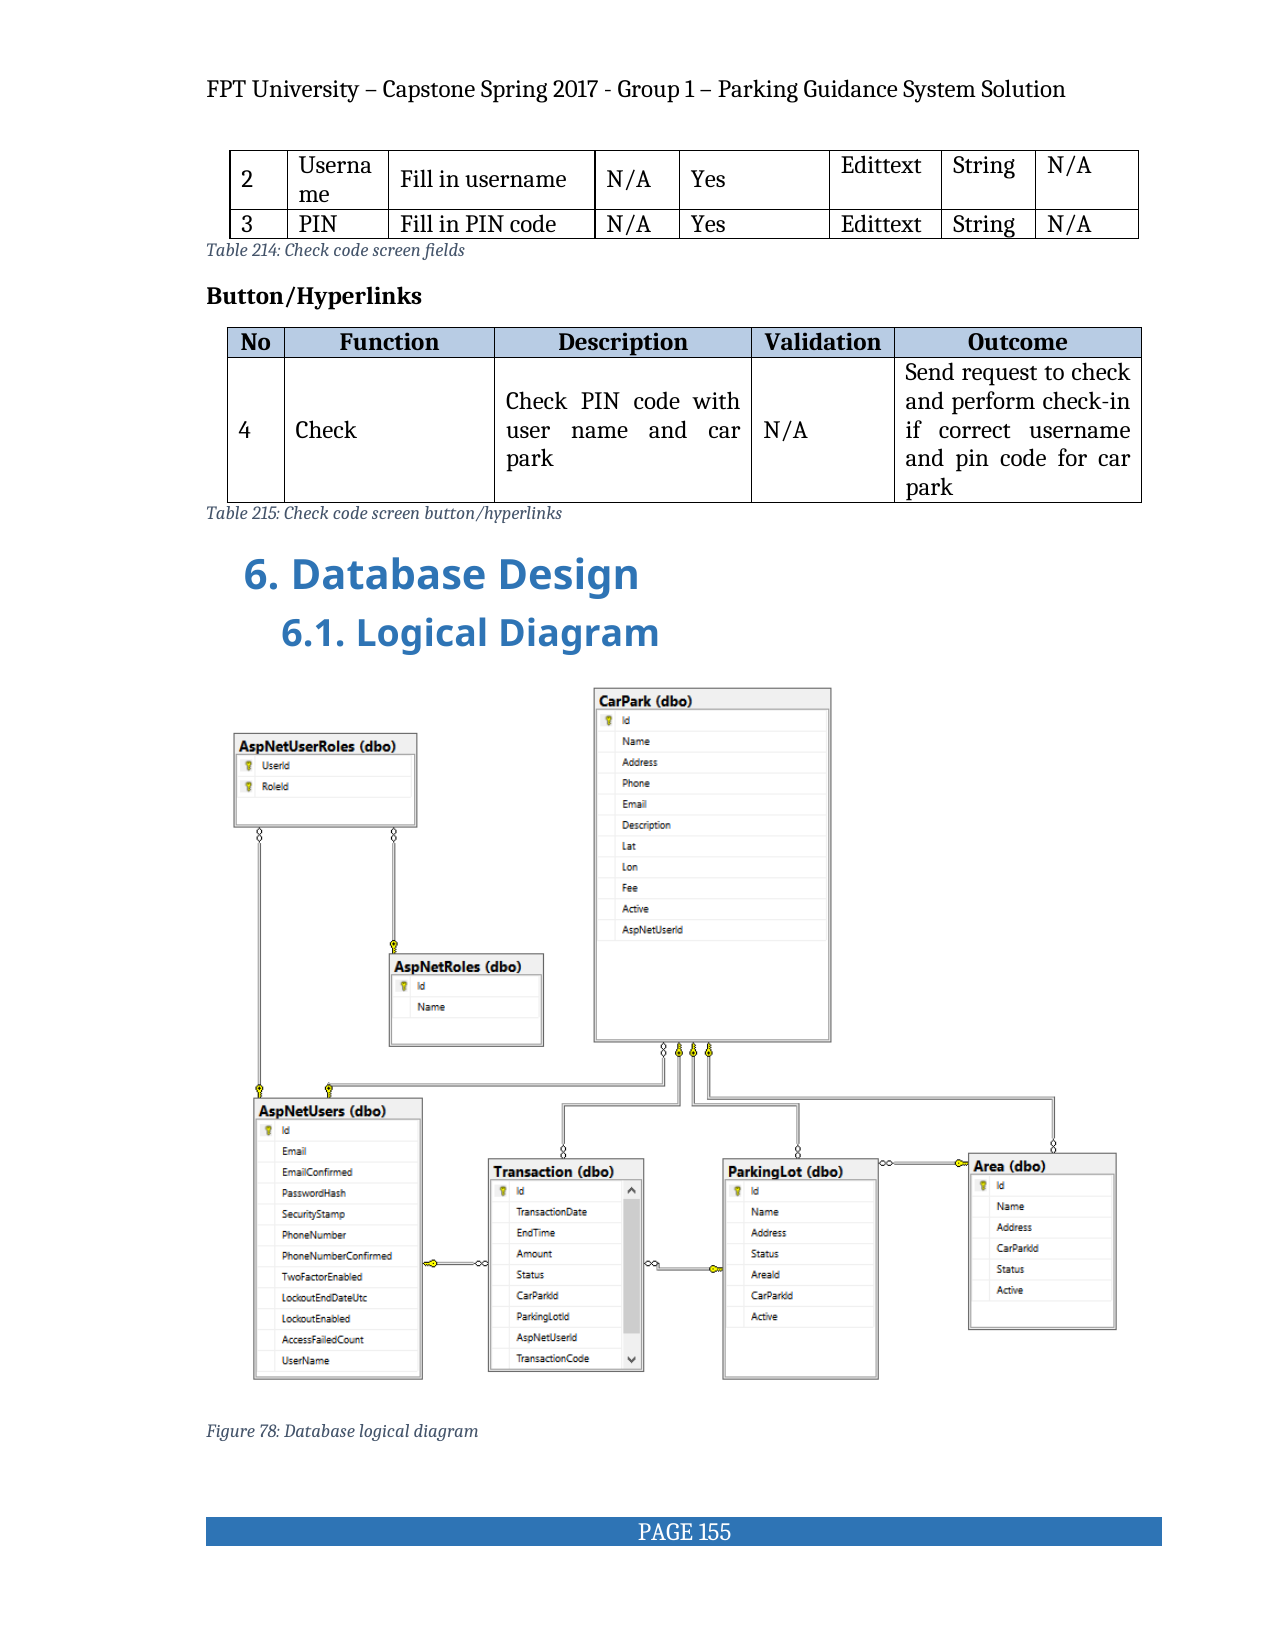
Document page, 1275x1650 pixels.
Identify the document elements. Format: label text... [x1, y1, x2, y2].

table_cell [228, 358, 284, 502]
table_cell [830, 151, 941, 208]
subtitle Logical Diagram [206, 606, 1162, 657]
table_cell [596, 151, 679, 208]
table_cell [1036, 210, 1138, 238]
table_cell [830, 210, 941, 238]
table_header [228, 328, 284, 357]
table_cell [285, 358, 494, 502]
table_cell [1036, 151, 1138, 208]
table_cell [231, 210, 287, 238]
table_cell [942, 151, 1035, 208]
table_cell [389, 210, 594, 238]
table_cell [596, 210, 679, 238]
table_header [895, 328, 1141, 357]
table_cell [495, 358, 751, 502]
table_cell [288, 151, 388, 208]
text Button/Hyperlinks [206, 282, 1162, 311]
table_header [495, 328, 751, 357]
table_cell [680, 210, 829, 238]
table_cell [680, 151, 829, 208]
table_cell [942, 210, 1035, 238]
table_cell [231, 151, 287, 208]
picture [206, 669, 1163, 1404]
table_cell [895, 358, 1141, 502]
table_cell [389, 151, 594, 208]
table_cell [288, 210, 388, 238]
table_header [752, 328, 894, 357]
subtitle Database Design [206, 545, 1162, 602]
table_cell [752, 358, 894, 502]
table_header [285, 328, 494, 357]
